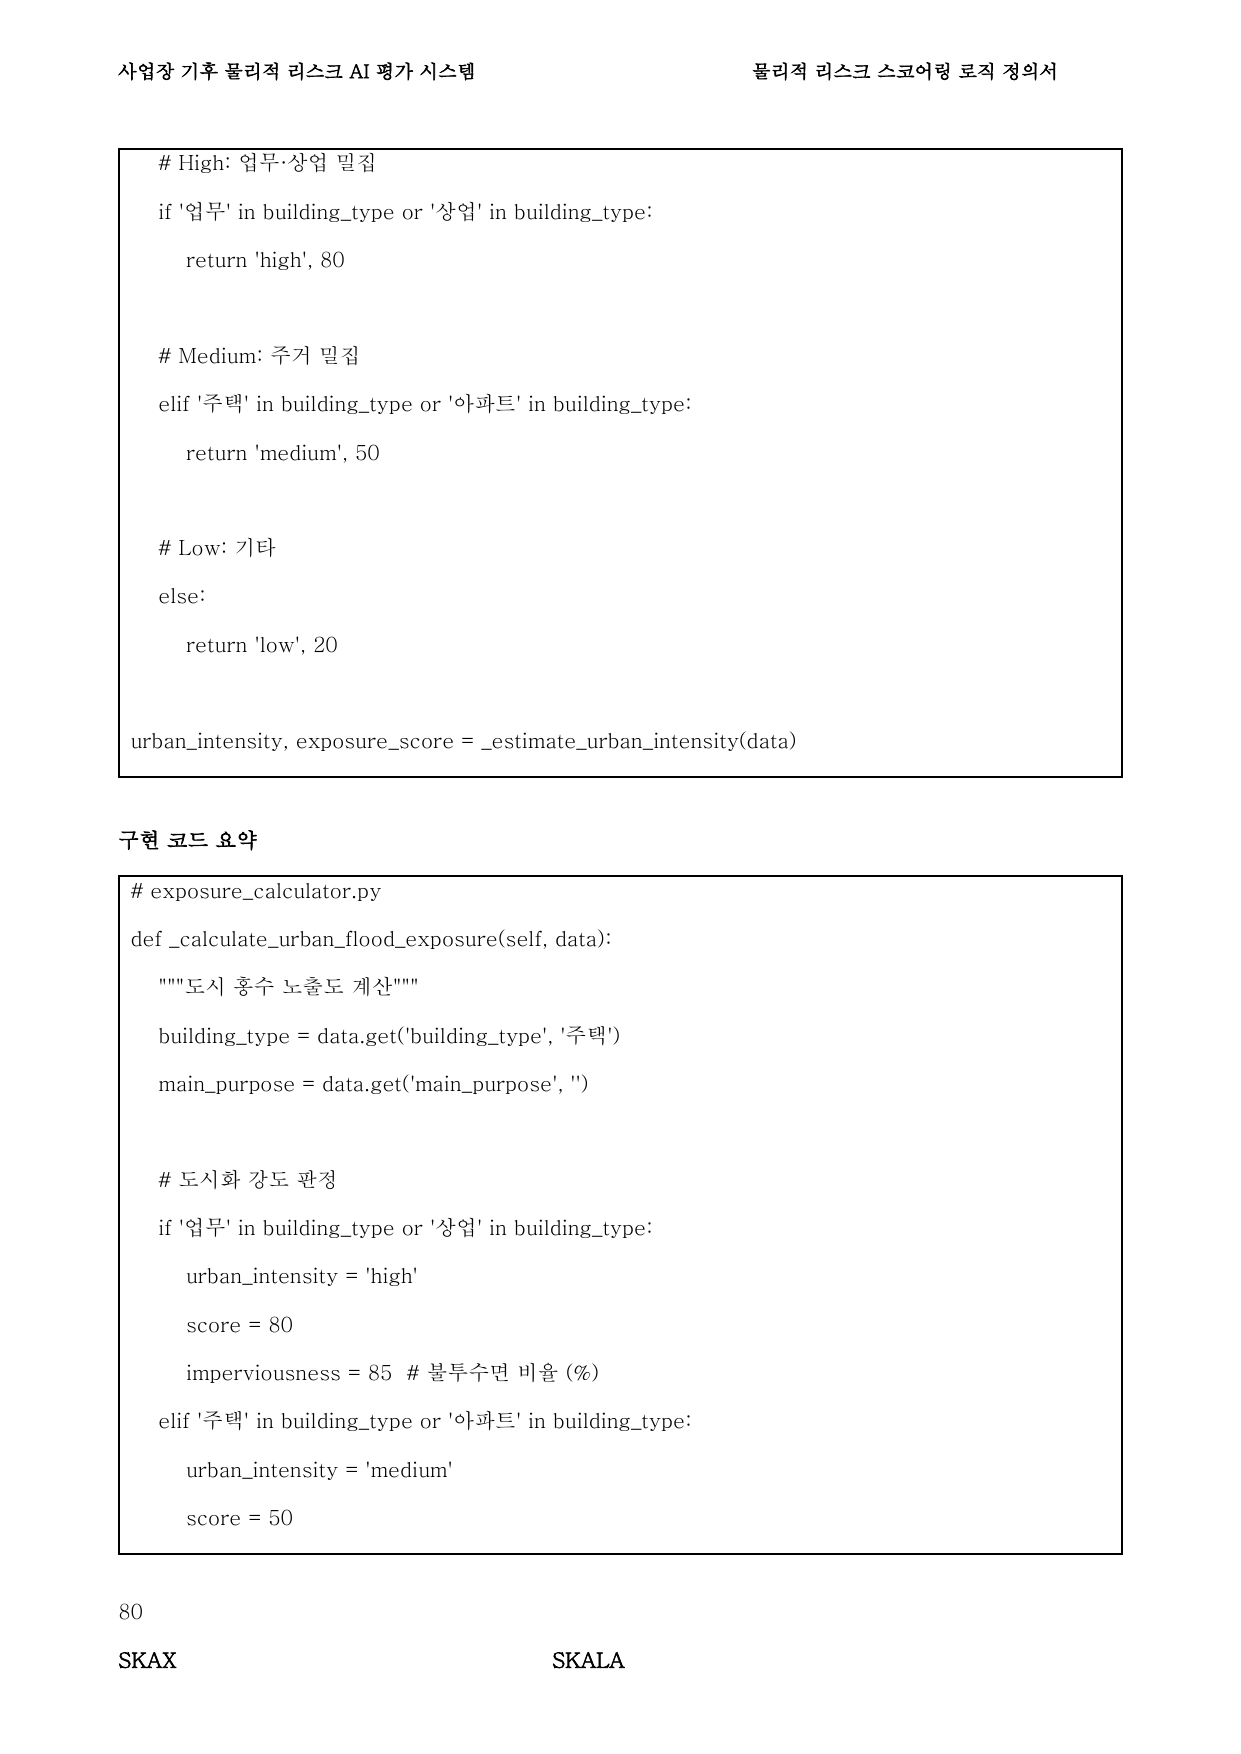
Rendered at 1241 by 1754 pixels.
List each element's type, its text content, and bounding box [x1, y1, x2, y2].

text 구현 코드 요약 [118, 827, 1122, 851]
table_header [120, 877, 1121, 1553]
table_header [120, 150, 1121, 776]
